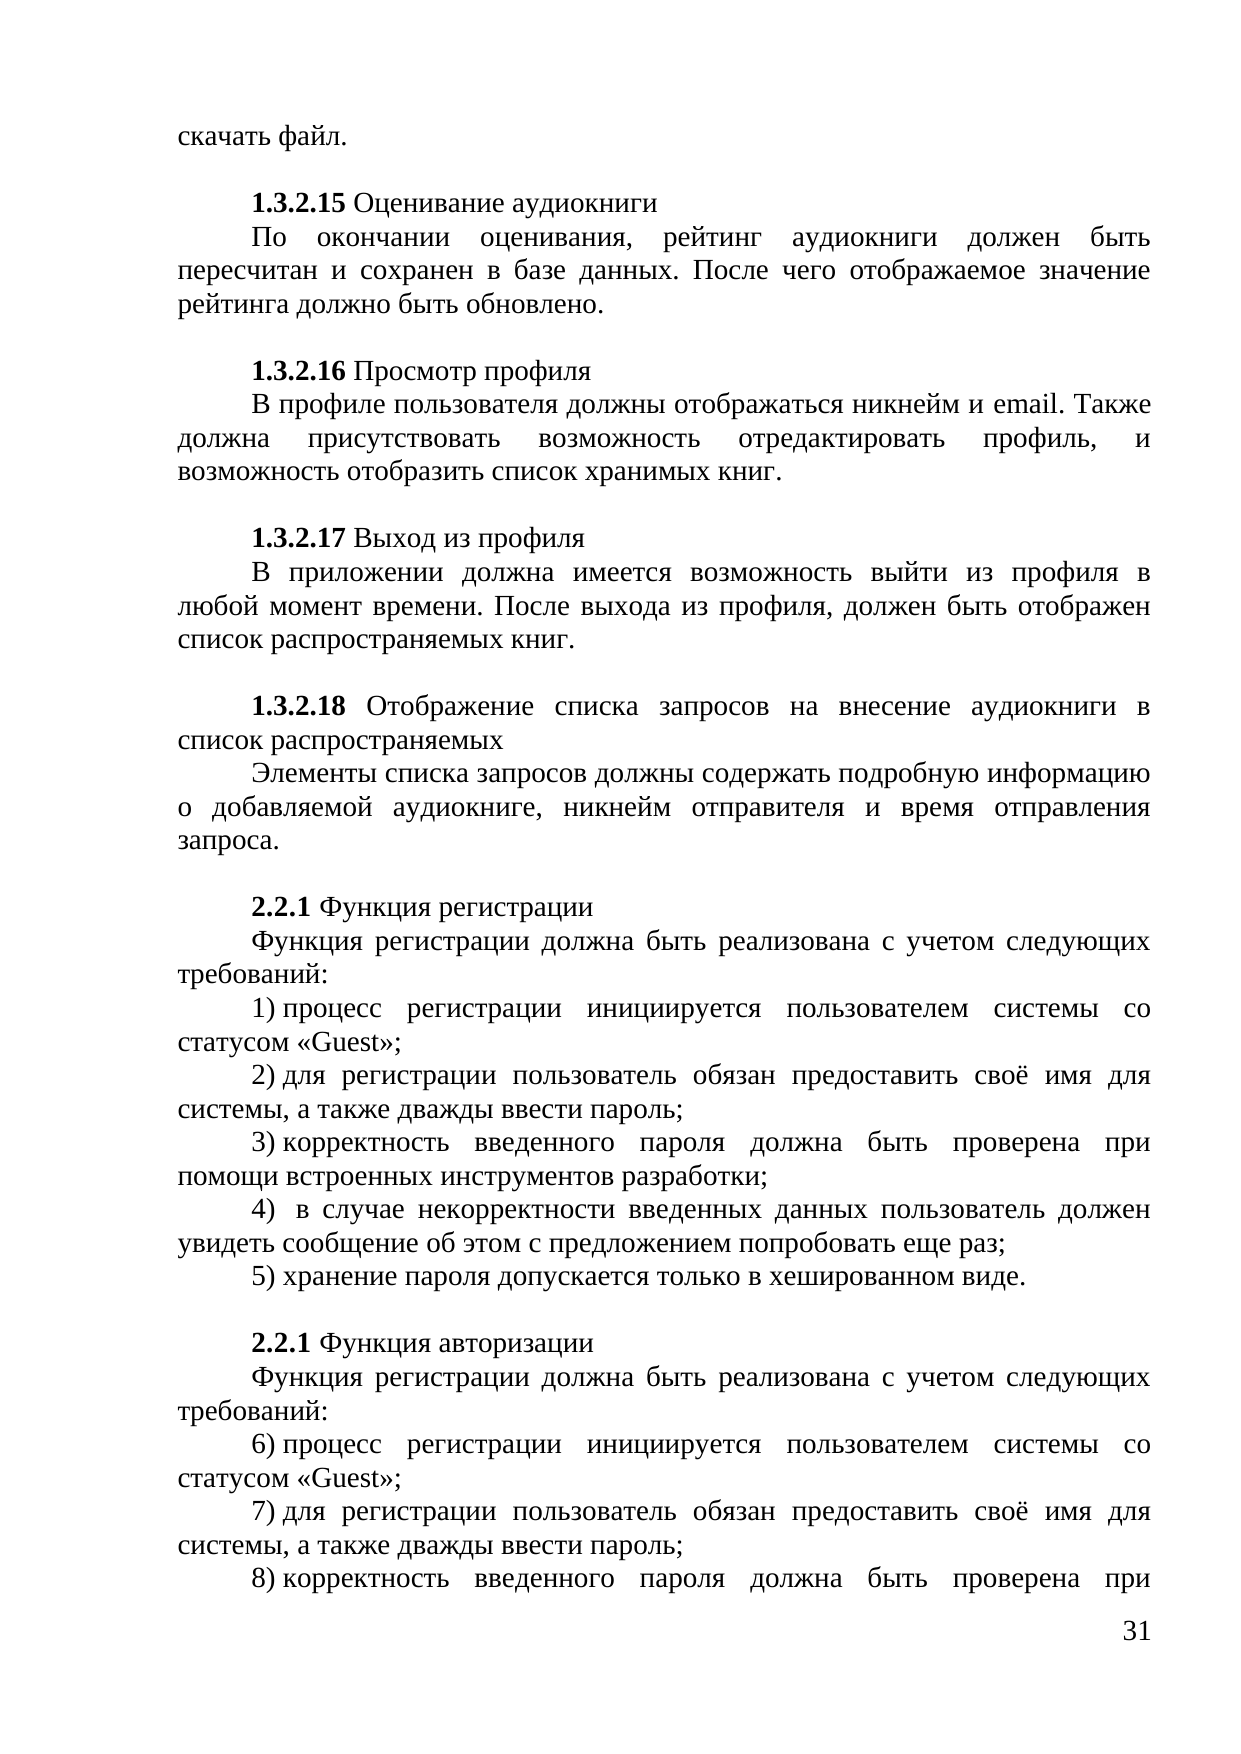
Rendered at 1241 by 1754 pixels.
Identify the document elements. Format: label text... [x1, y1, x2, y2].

text Функция регистрации должна быть реализована с учетом следующих требований: [177, 1359, 1152, 1426]
text В профиле пользователя должны отображаться никнейм и email. Также должна присутствовать возможность отредактировать профиль, и возможность отобразить список хранимых книг. [177, 386, 1152, 487]
list для регистрации пользователь обязан предоставить своё имя для системы, а также дважды ввести пароль; [177, 1057, 1152, 1124]
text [177, 118, 1152, 152]
text Элементы списка запросов должны содержать подробную информацию о добавляемой аудиокниге, никнейм отправителя и время отправления запроса. [177, 755, 1152, 856]
list в случае некорректности введенных данных пользователь должен увидеть сообщение об этом с предложением попробовать еще раз; [177, 1191, 1152, 1258]
text 1.3.2.15 Оценивание аудиокниги [177, 185, 1152, 219]
text Функция регистрации должна быть реализована с учетом следующих требований: [177, 923, 1152, 990]
list корректность введенного пароля должна быть проверена при помощи встроенных инструментов разработки; [177, 1124, 1152, 1191]
text В приложении должна имеется возможность выйти из профиля в любой момент времени. После выхода из профиля, должен быть отображен список распространяемых книг. [177, 554, 1152, 655]
list хранение пароля допускается только в хешированном виде. [177, 1258, 1152, 1292]
text 2.2.1 Функция авторизации [177, 1326, 1152, 1359]
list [177, 1560, 1152, 1594]
text 2.2.1 Функция регистрации [177, 889, 1152, 923]
list процесс регистрации инициируется пользователем системы со статусом «Guest»; [177, 1426, 1152, 1493]
text 1.3.2.16 Просмотр профиля [177, 353, 1152, 386]
text 1.3.2.18 Отображение списка запросов на внесение аудиокниги в список распространяемых [177, 688, 1152, 755]
list процесс регистрации инициируется пользователем системы со статусом «Guest»; [177, 990, 1152, 1057]
text 1.3.2.17 Выход из профиля [177, 521, 1152, 554]
list для регистрации пользователь обязан предоставить своё имя для системы, а также дважды ввести пароль; [177, 1493, 1152, 1560]
text По окончании оценивания, рейтинг аудиокниги должен быть пересчитан и сохранен в базе данных. После чего отображаемое значение рейтинга должно быть обновлено. [177, 219, 1152, 319]
